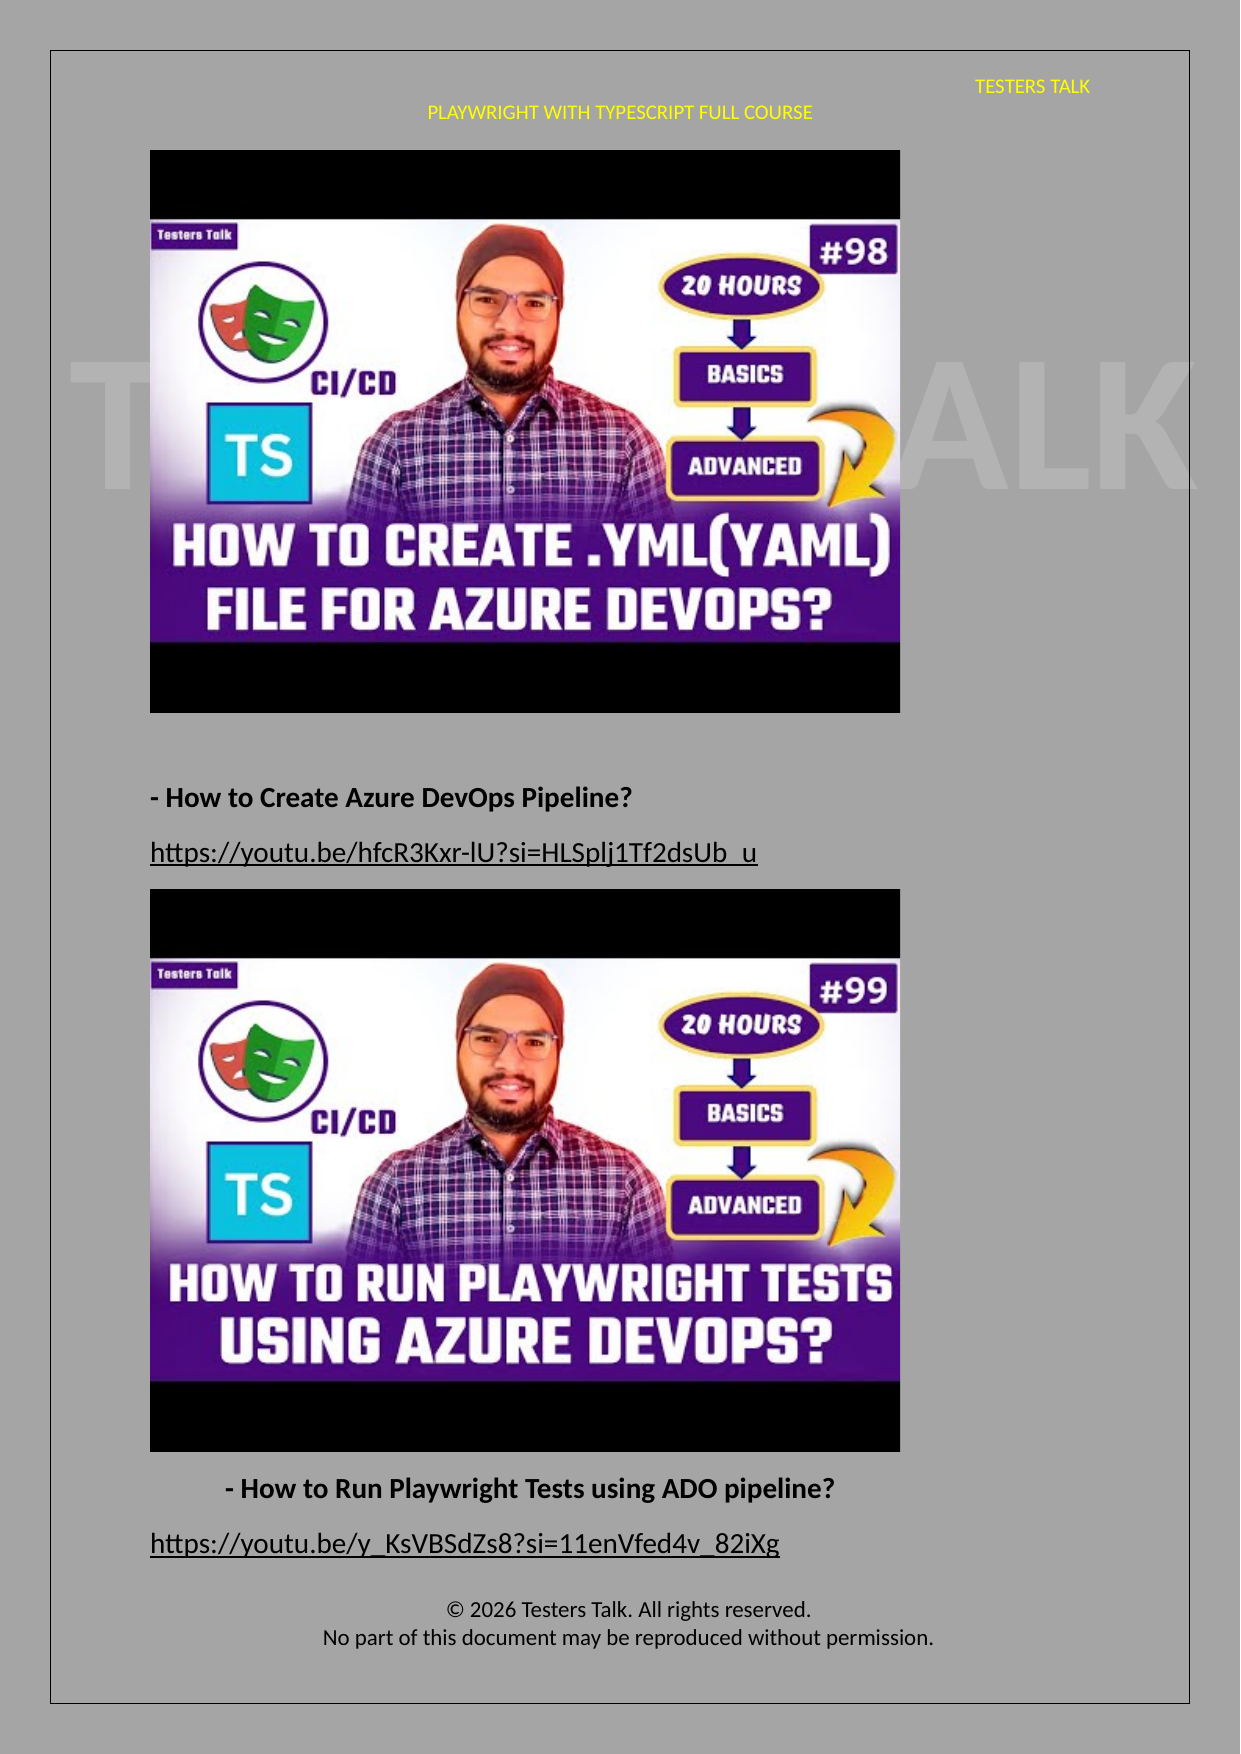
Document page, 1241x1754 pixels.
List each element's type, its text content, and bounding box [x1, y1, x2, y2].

picture [150, 150, 901, 713]
list - How to Run Playwright Tests using ADO pipeline? [150, 1470, 1090, 1506]
picture [150, 889, 901, 1452]
list https://youtu.be/hfcR3Kxr-lU?si=HLSplj1Tf2dsUb_u [150, 834, 1090, 869]
list - How to Create Azure DevOps Pipeline? [150, 779, 1090, 814]
list https://youtu.be/y_KsVBSdZs8?si=11enVfed4v_82iXg [150, 1526, 1090, 1561]
